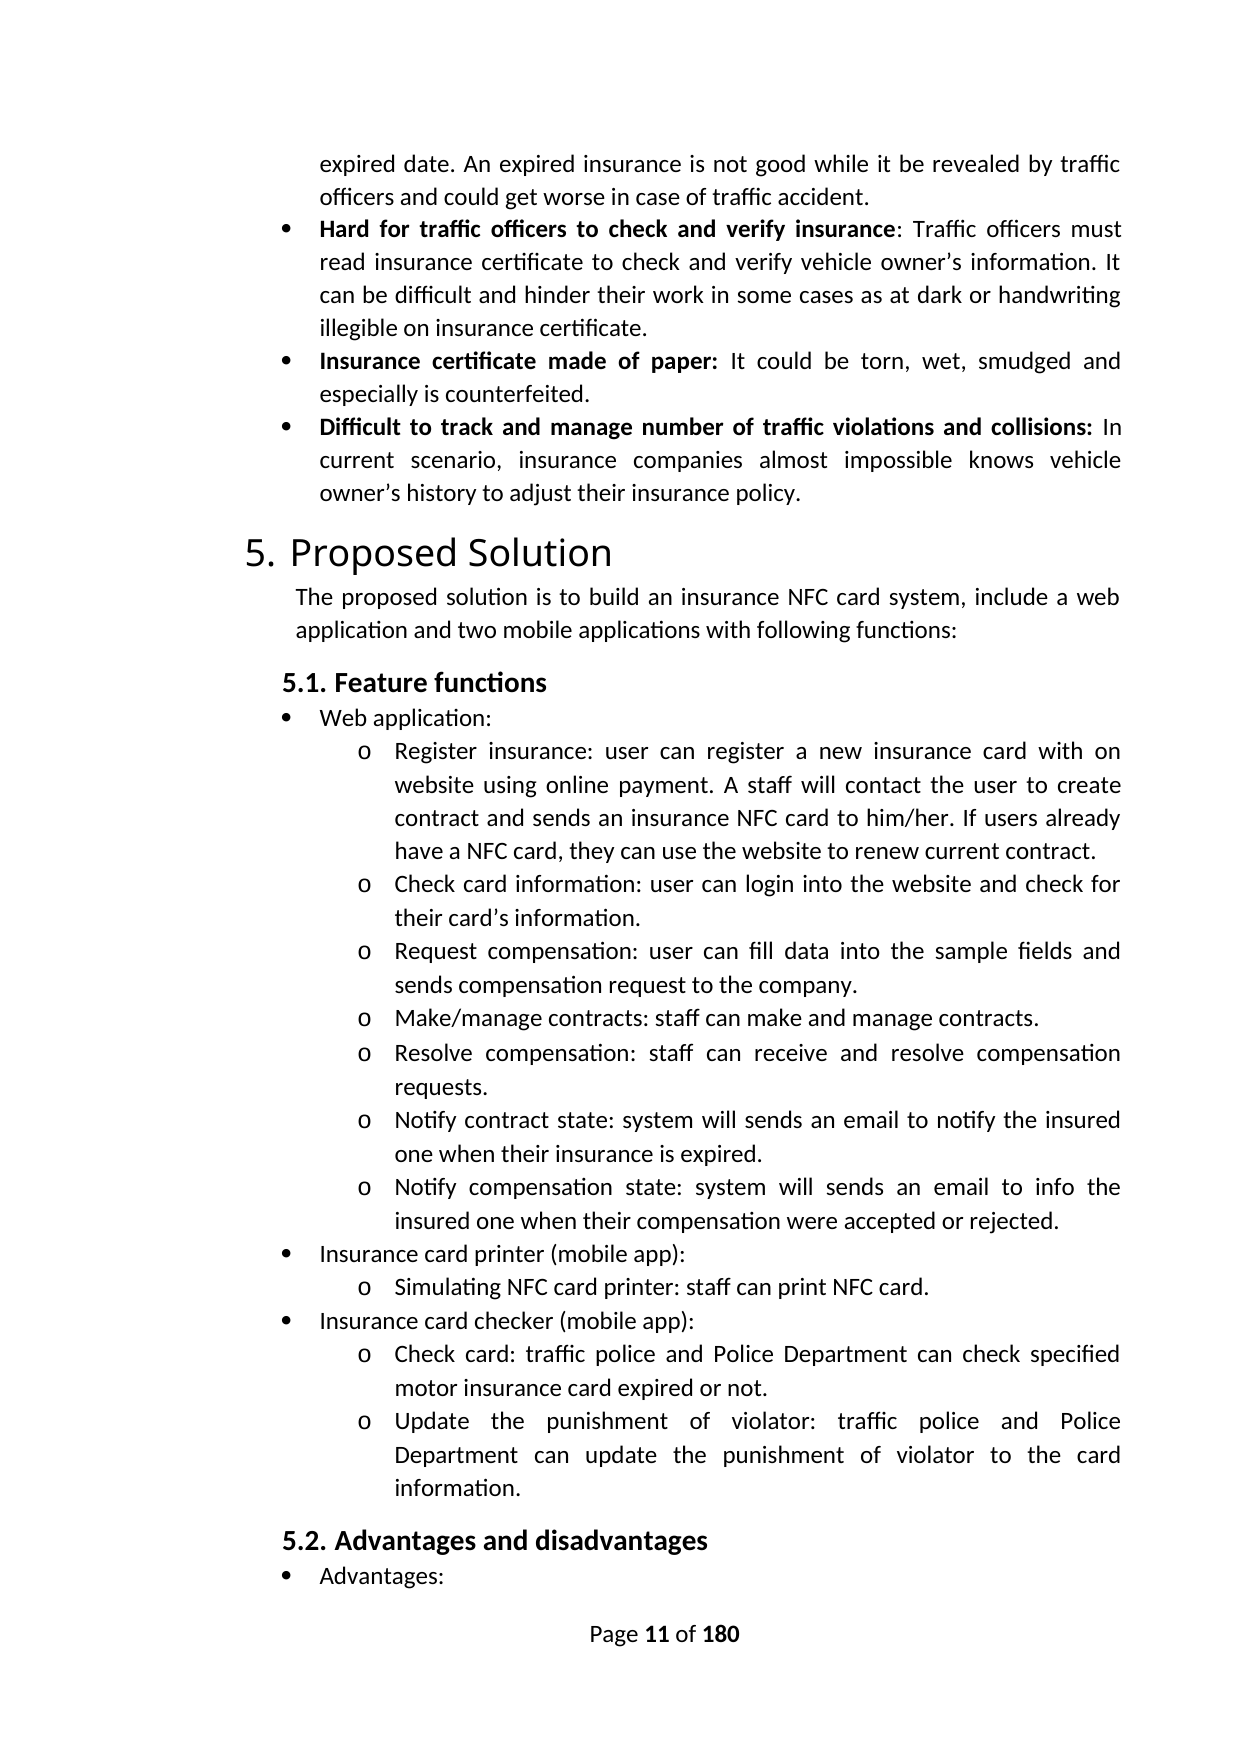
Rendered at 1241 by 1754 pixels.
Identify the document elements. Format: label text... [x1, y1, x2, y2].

list Check card: traffic police and Police Department can check specified motor insurance card expired or not. [357, 1338, 1122, 1403]
list Register insurance: user can register a new insurance card with on website using online payment. A staff will contact the user to create contract and sends an insurance NFC card to him/her. If users already have a NFC card, they can use the website to renew current contract. [357, 735, 1122, 866]
list Update the punishment of violator: traffic police and Police Department can update the punishment of violator to the card information. [357, 1405, 1122, 1503]
list Insurance card checker (mobile app): [282, 1305, 1122, 1336]
list Insurance certificate made of paper: It could be torn, wet, smudged and especially is counterfeited. [282, 345, 1122, 409]
text The proposed solution is to build an insurance NFC card system, include a web application and two mobile applications with following functions: [295, 582, 1122, 645]
list Advantages: [282, 1560, 1122, 1591]
subtitle Feature functions [282, 664, 1122, 700]
list Simulating NFC card printer: staff can print NFC card. [357, 1271, 1122, 1303]
list Check card information: user can login into the website and check for their card’s information. [357, 868, 1122, 933]
list Notify contract state: system will sends an email to notify the insured one when their insurance is expired. [357, 1104, 1122, 1168]
list Insurance card printer (mobile app): [282, 1238, 1122, 1268]
list Difficult to track and manage number of traffic violations and collisions: In current scenario, insurance companies almost impossible knows vehicle owner’s history to adjust their insurance policy. [282, 411, 1122, 507]
list Hard for traffic officers to check and verify insurance: Traffic officers must read insurance certificate to check and verify vehicle owner’s information. It can be difficult and hinder their work in some cases as at dark or handwriting illegible on insurance certificate. [282, 213, 1122, 343]
list Resolve compensation: staff can receive and resolve compensation requests. [357, 1037, 1122, 1101]
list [282, 148, 1122, 211]
list Make/manage contracts: staff can make and manage contracts. [357, 1002, 1122, 1034]
subtitle Proposed Solution [244, 526, 1122, 577]
list Web application: [282, 702, 1122, 733]
list Request compensation: user can fill data into the sample fields and sends compensation request to the company. [357, 935, 1122, 1000]
subtitle Advantages and disadvantages [282, 1522, 1122, 1557]
list Notify compensation state: system will sends an email to info the insured one when their compensation were accepted or rejected. [357, 1171, 1122, 1236]
